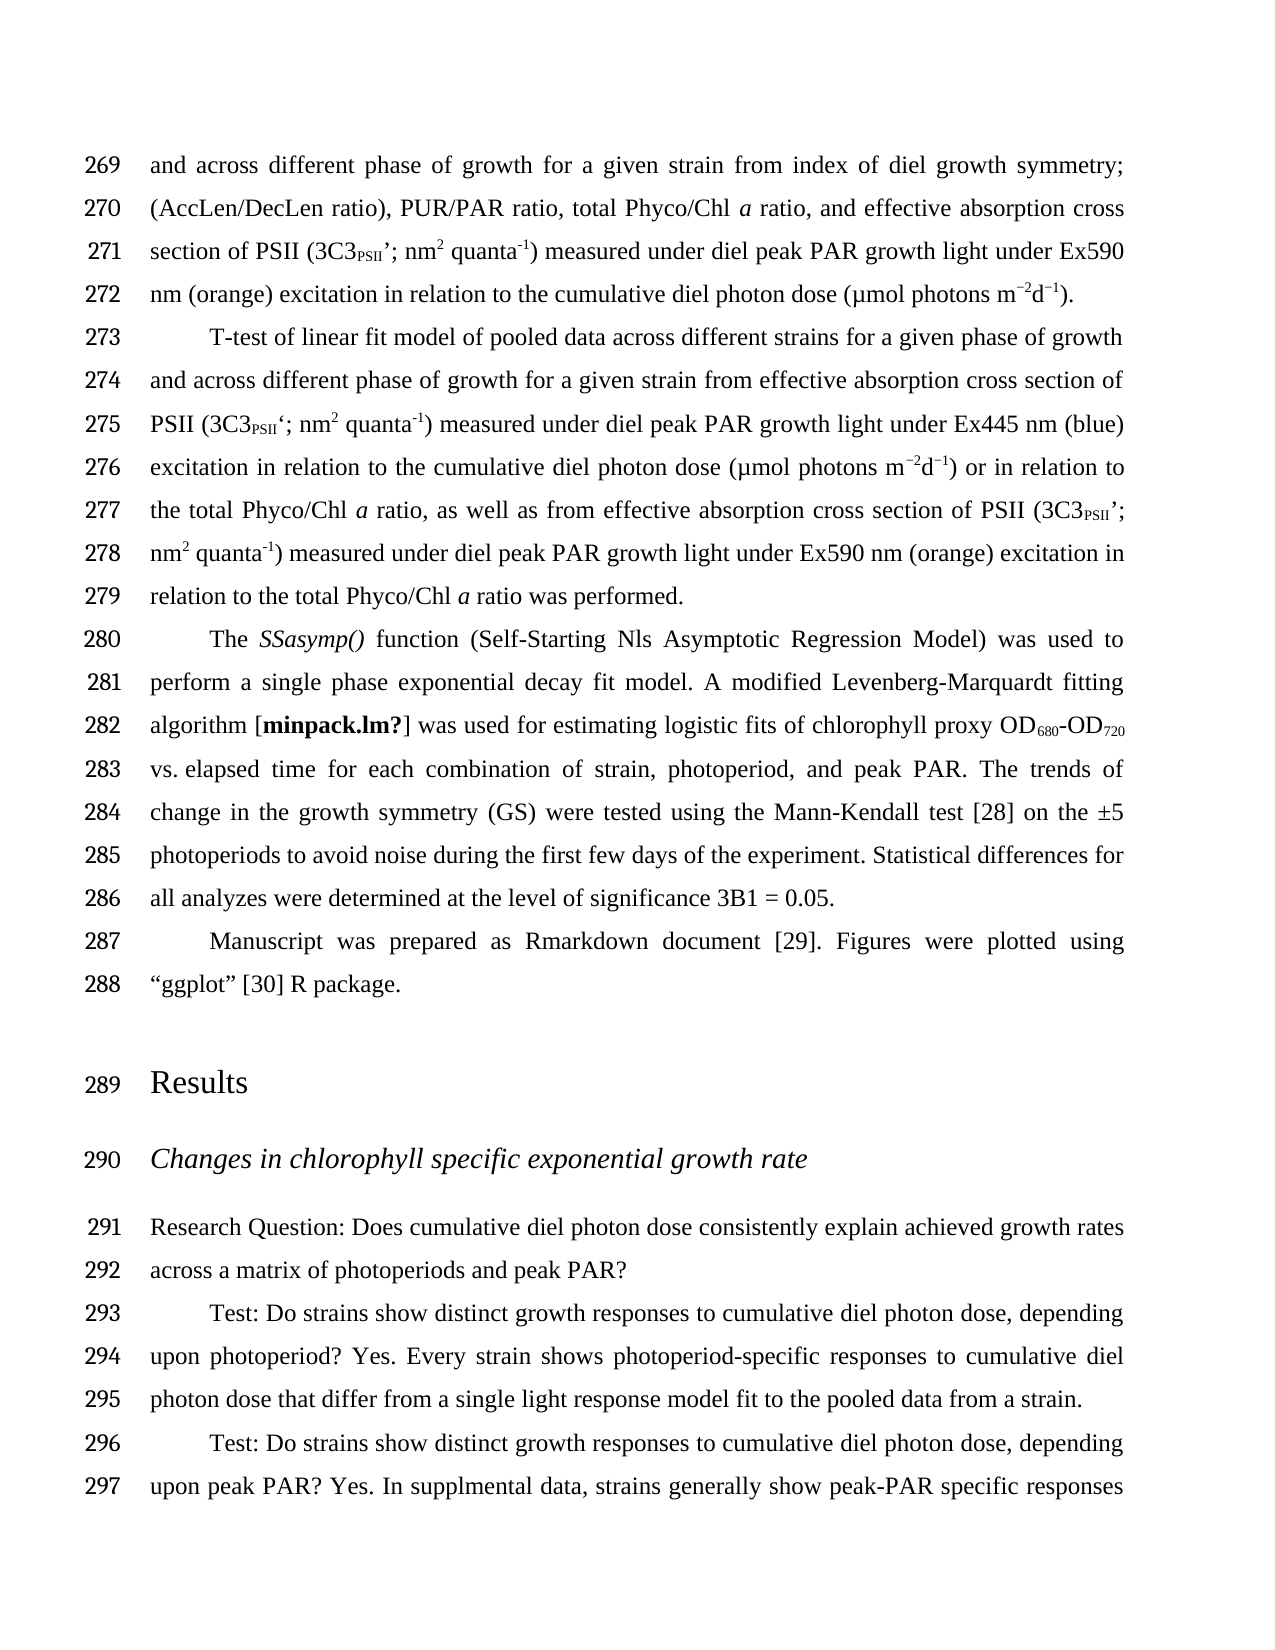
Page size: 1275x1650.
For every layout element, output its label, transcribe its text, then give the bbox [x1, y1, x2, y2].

subtitle Results [150, 1062, 1125, 1101]
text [150, 150, 1125, 308]
text Test: Do strains show distinct growth responses to cumulative diel photon dose, depending upon photoperiod? Yes. Every strain shows photoperiod-specific responses to cumulative diel photon dose that differ from a single light response model fit to the pooled data from a strain. [150, 1298, 1125, 1413]
text The SSasymp() function (Self-Starting Nls Asymptotic Regression Model) was used to perform a single phase exponential decay fit model. A modified Levenberg-Marquardt fitting algorithm [minpack.lm?] was used for estimating logistic fits of chlorophyll proxy OD680-OD720 vs. elapsed time for each combination of strain, photoperiod, and peak PAR. The trends of change in the growth symmetry (GS) were tested using the Mann-Kendall test [28] on the ±5 photoperiods to avoid noise during the first few days of the experiment. Statistical differences for all analyzes were determined at the level of significance 3B1 = 0.05. [150, 624, 1125, 912]
text Research Question: Does cumulative diel photon dose consistently explain achieved growth rates across a matrix of photoperiods and peak PAR? [150, 1212, 1125, 1284]
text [150, 1428, 1125, 1499]
text Manuscript was prepared as Rmarkdown document [29]. Figures were plotted using “ggplot” [30] R package. [150, 926, 1125, 998]
text T-test of linear fit model of pooled data across different strains for a given phase of growth and across different phase of growth for a given strain from effective absorption cross section of PSII (3C3PSII‘; nm2 quanta-1) measured under diel peak PAR growth light under Ex445 nm (blue) excitation in relation to the cumulative diel photon dose (µmol photons m−2d−1) or in relation to the total Phyco/Chl a ratio, as well as from effective absorption cross section of PSII (3C3PSII’; nm2 quanta-1) measured under diel peak PAR growth light under Ex590 nm (orange) excitation in relation to the total Phyco/Chl a ratio was performed. [150, 322, 1125, 610]
subtitle Changes in chlorophyll specific exponential growth rate [150, 1141, 1125, 1174]
